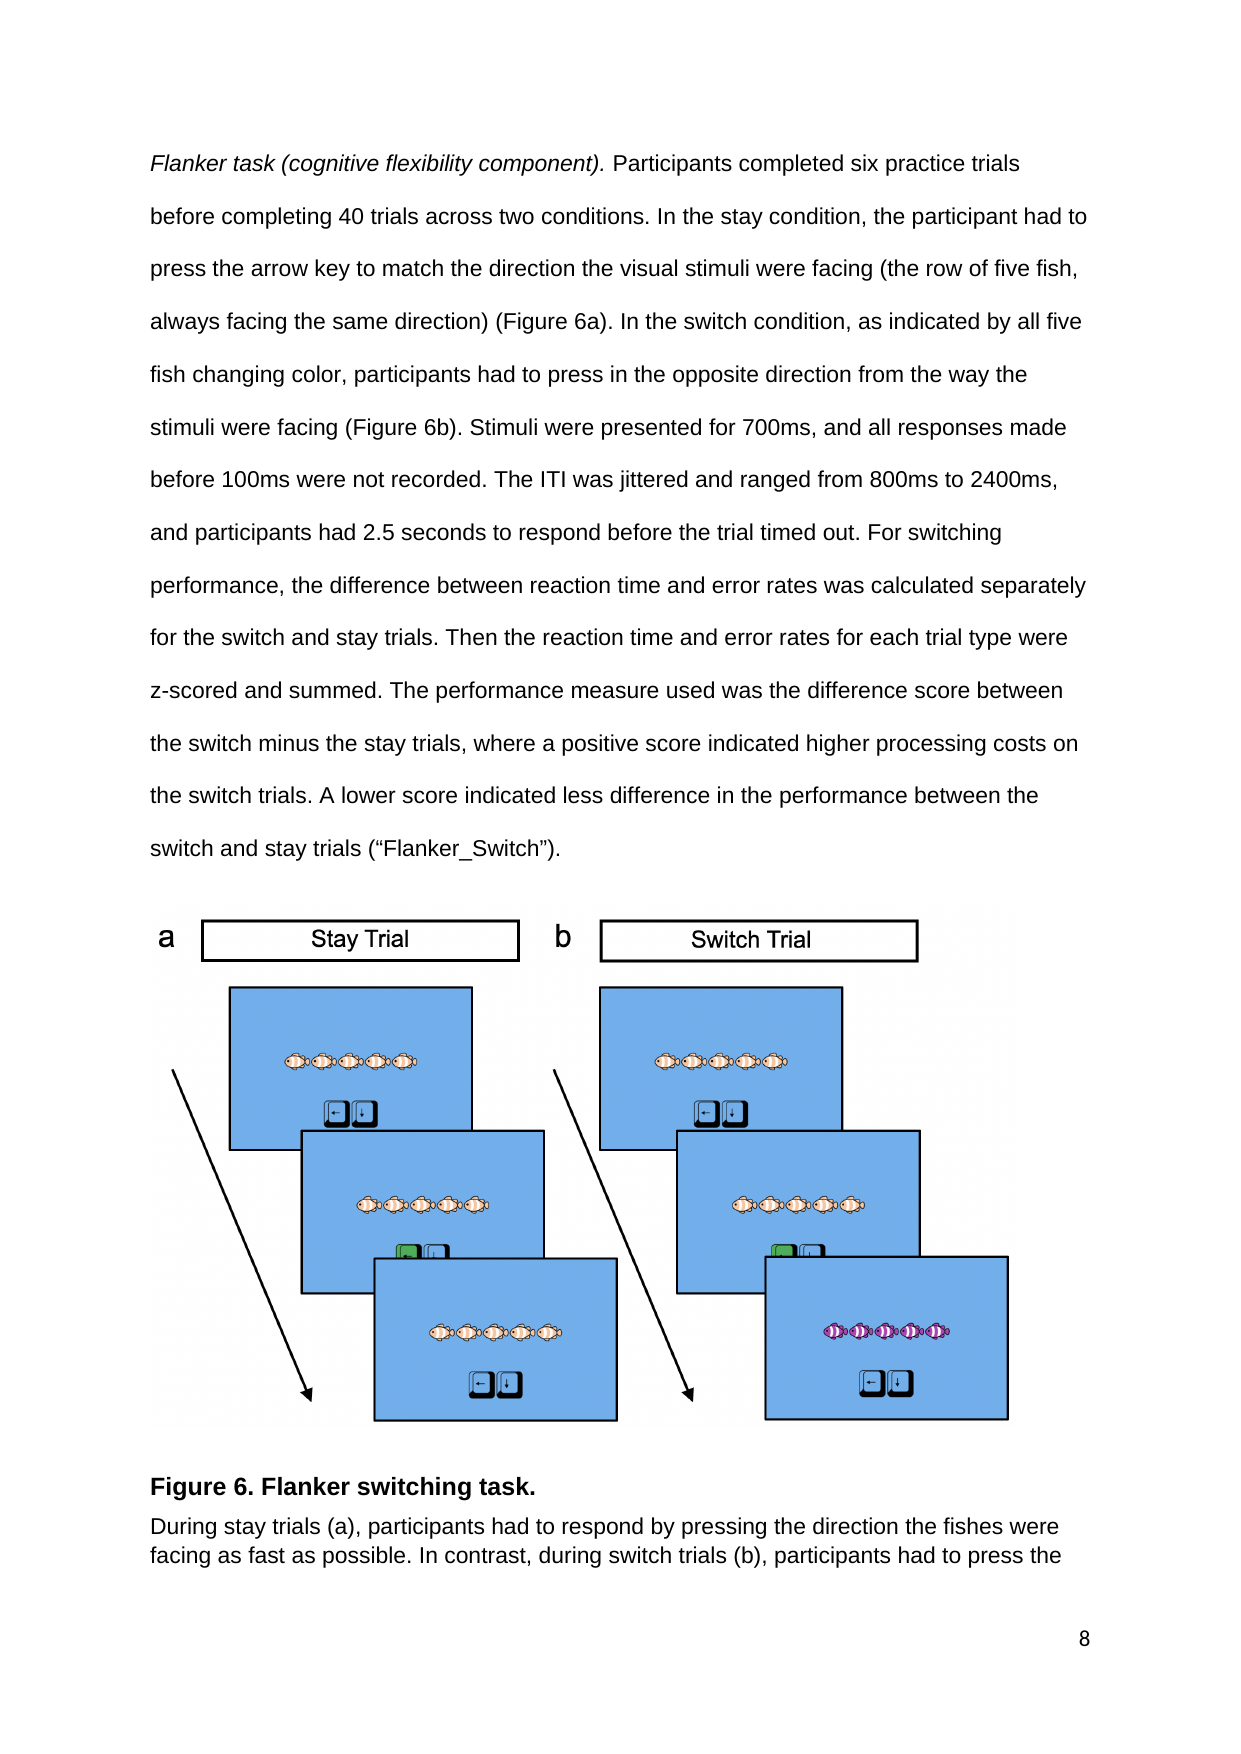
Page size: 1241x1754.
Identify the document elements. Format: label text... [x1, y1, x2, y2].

text Flanker task (cognitive flexibility component). Participants completed six practice trials before completing 40 trials across two conditions. In the stay condition, the participant had to press the arrow key to match the direction the visual stimuli were facing (the row of five fish, always facing the same direction) (Figure 6a). In the switch condition, as indicated by all five fish changing color, participants had to press in the opposite direction from the way the stimuli were facing (Figure 6b). Stimuli were presented for 700ms, and all responses made before 100ms were not recorded. The ITI was jittered and ranged from 800ms to 2400ms, and participants had 2.5 seconds to respond before the trial timed out. For switching performance, the difference between reaction time and error rates was calculated separately for the switch and stay trials. Then the reaction time and error rates for each trial type were z-scored and summed. The performance measure used was the difference score between the switch minus the stay trials, where a positive score indicated higher processing costs on the switch trials. A lower score indicated less difference in the performance between the switch and stay trials (“Flanker_Switch”). [150, 150, 1090, 862]
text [150, 1513, 1090, 1568]
text Figure 6. Flanker switching task. [150, 1472, 1090, 1501]
picture [150, 904, 1016, 1428]
